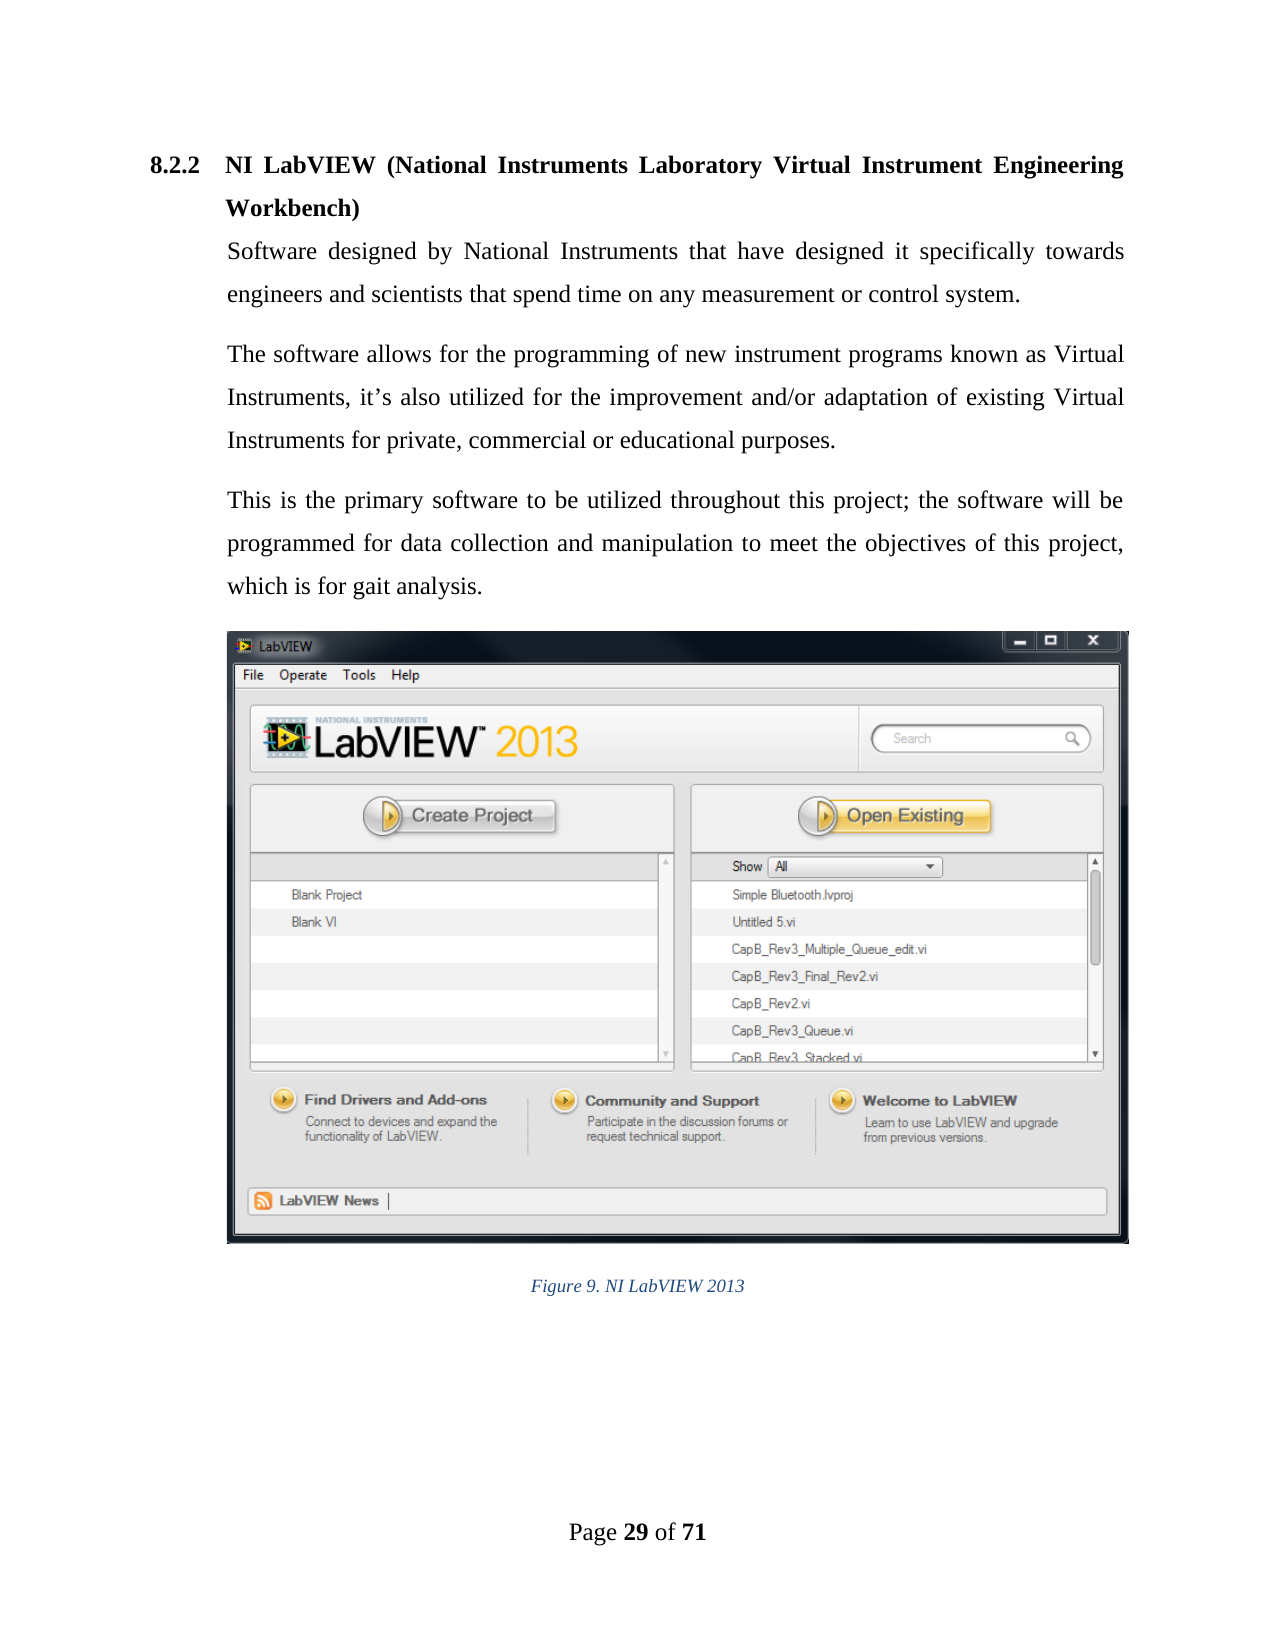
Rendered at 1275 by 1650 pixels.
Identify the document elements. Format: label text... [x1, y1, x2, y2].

subtitle NI LabVIEW (National Instruments Laboratory Virtual Instrument Engineering Workbench) [150, 150, 1125, 222]
text The software allows for the programming of new instrument programs known as Virtual Instruments, it’s also utilized for the improvement and/or adaptation of existing Virtual Instruments for private, commercial or educational purposes. [227, 339, 1125, 454]
picture [226, 631, 1129, 1244]
text This is the primary software to be utilized throughout this project; the software will be programmed for data collection and manipulation to meet the objectives of this project, which is for gait analysis. [227, 485, 1125, 600]
text Software designed by National Instruments that have designed it specifically towards engineers and scientists that spend time on any measurement or control system. [227, 236, 1125, 308]
